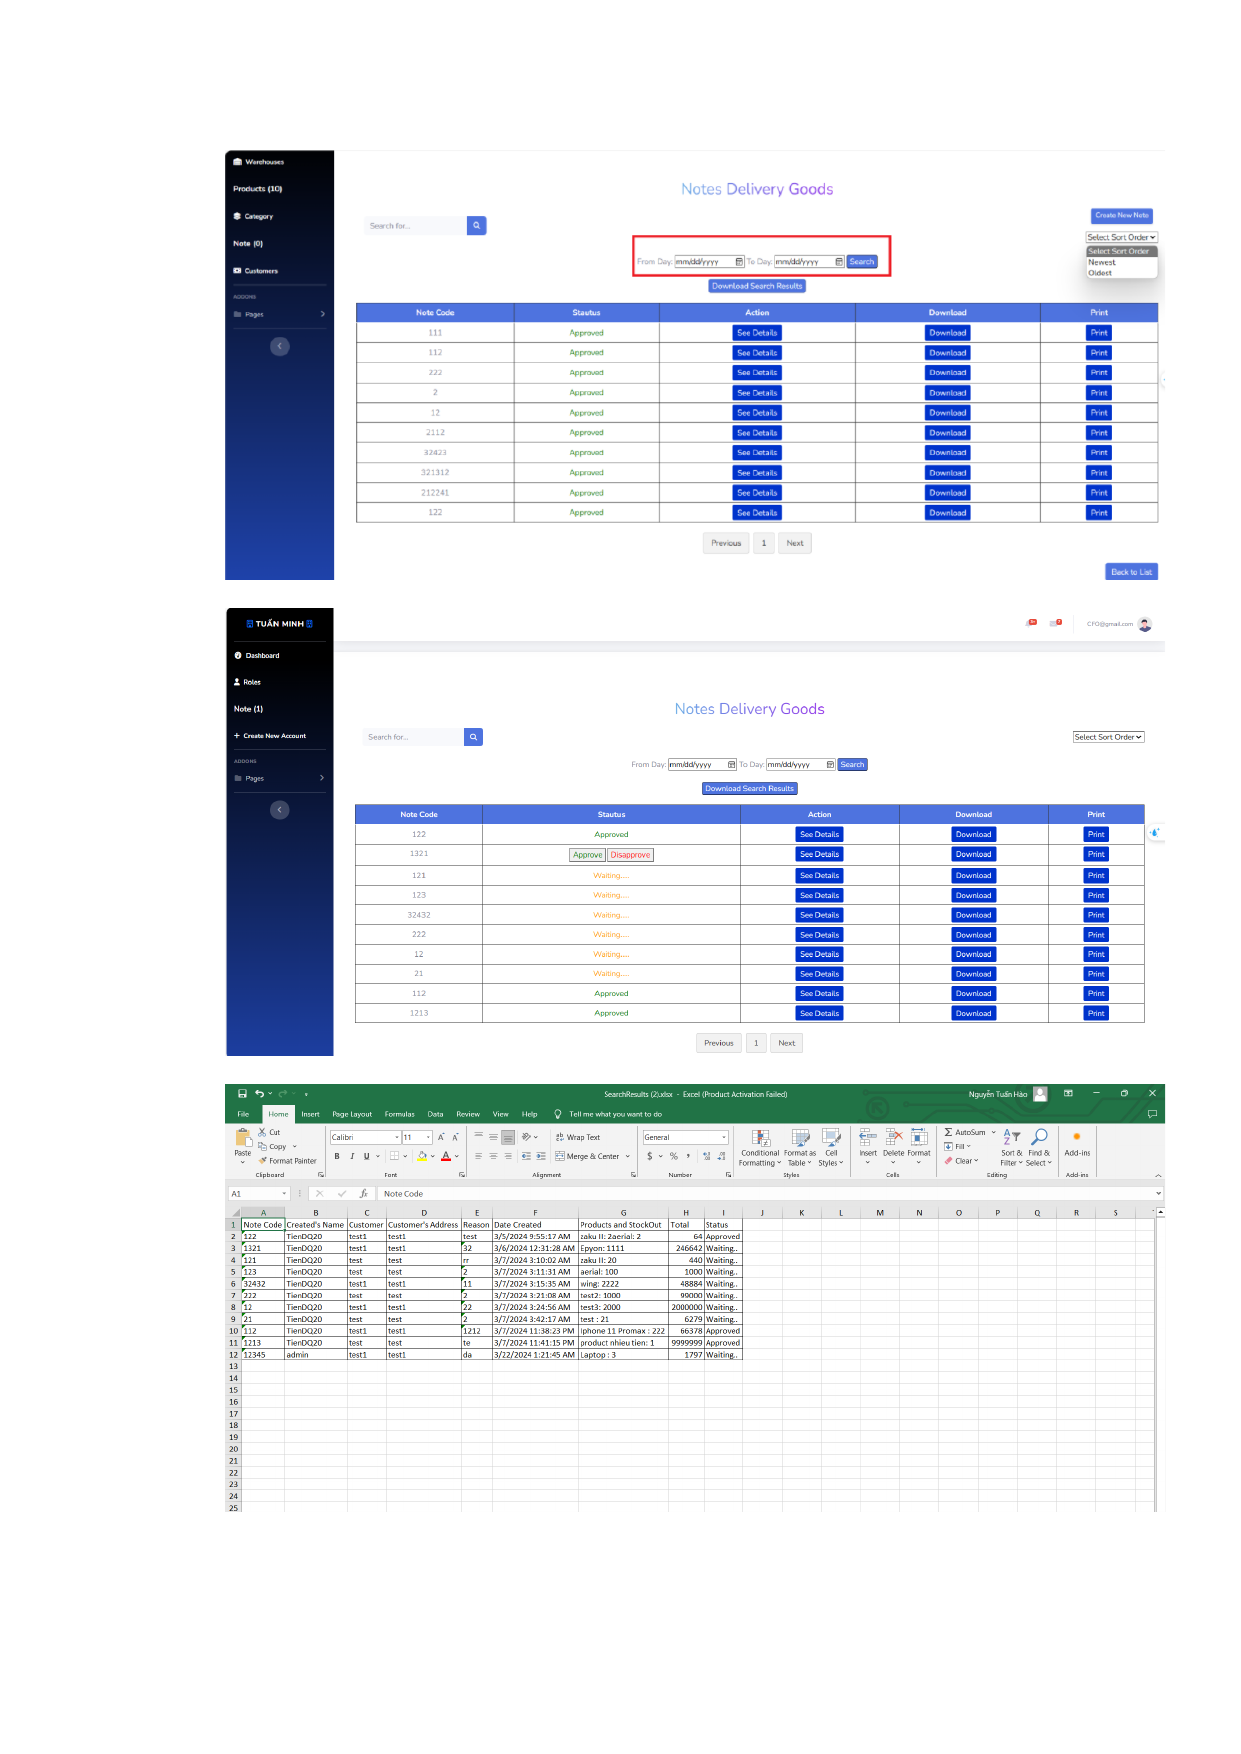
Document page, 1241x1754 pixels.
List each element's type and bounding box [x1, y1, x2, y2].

picture [225, 608, 1166, 1056]
picture [225, 1084, 1166, 1512]
picture [225, 150, 1166, 580]
